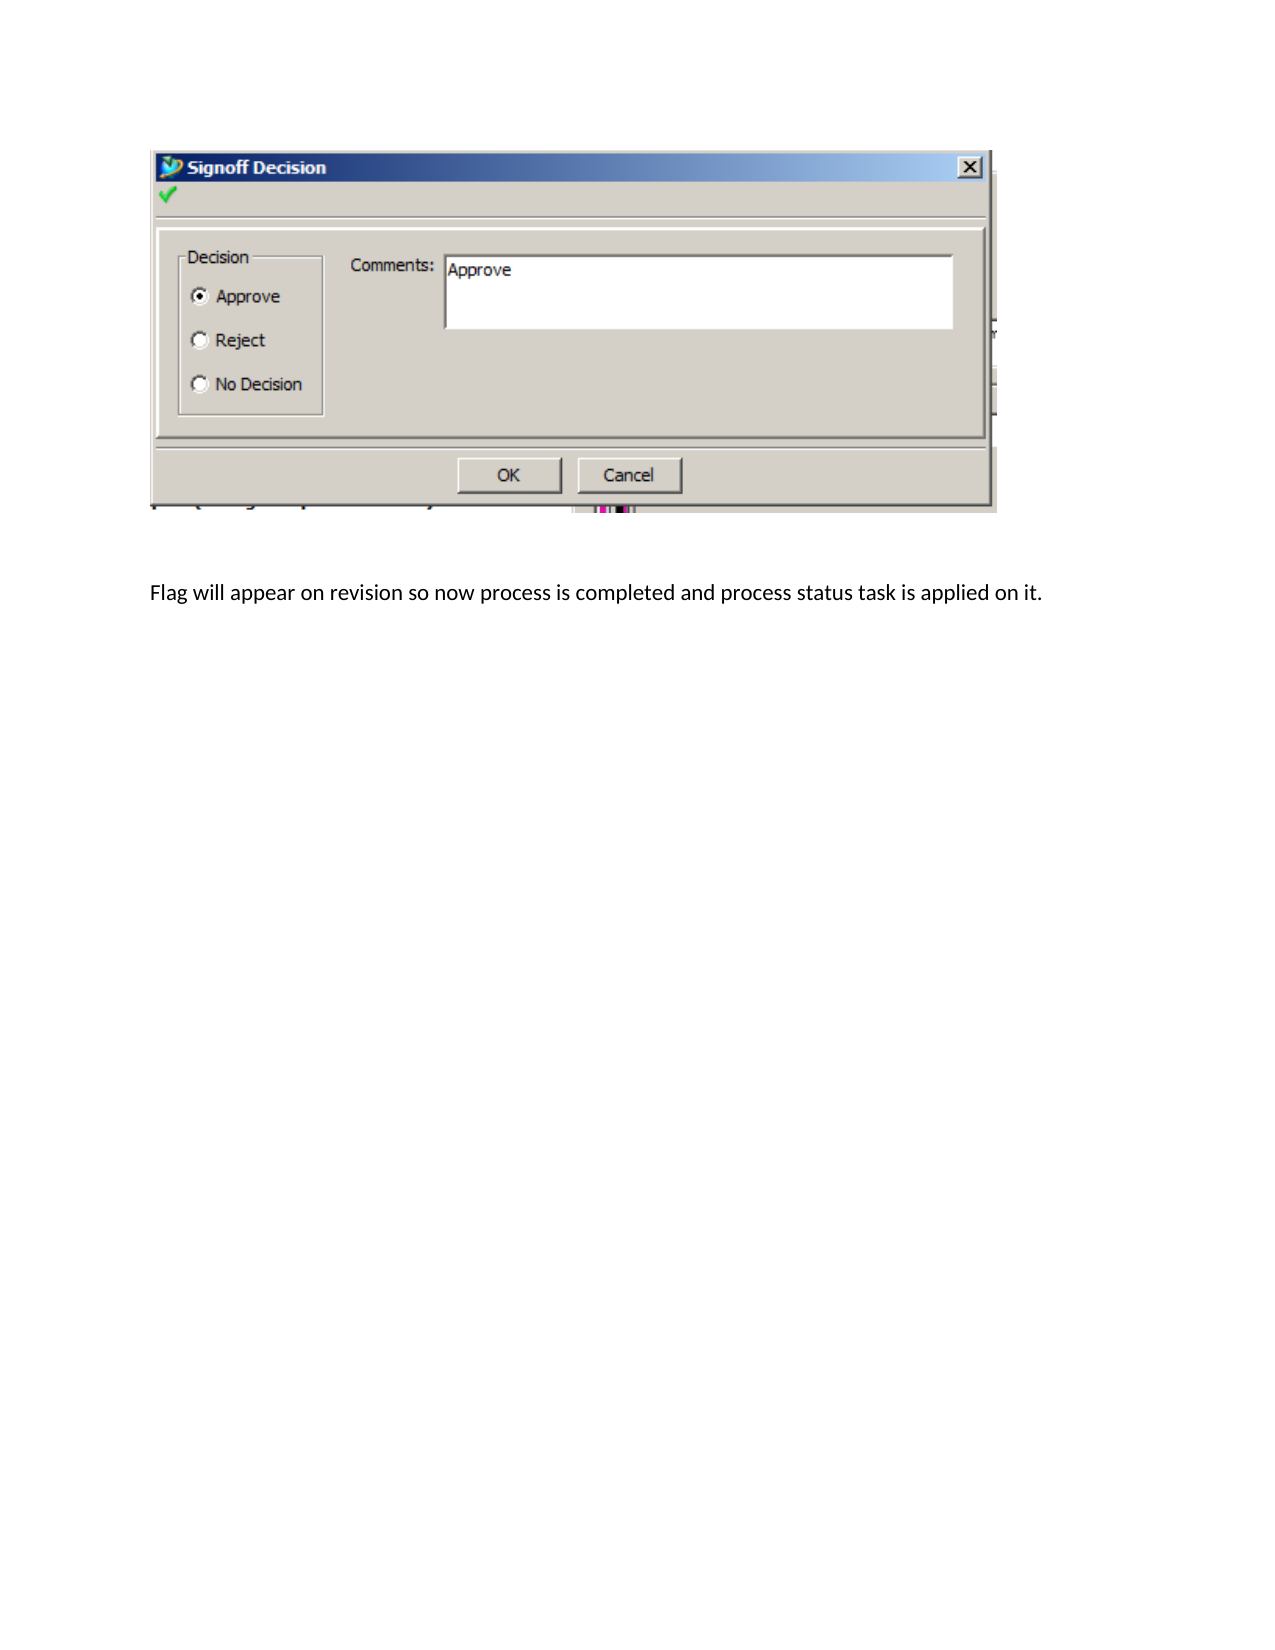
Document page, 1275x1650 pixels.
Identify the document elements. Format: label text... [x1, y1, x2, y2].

text Flag will appear on revision so now process is completed and process status task is applied on it. [150, 578, 1125, 606]
picture [150, 150, 997, 513]
